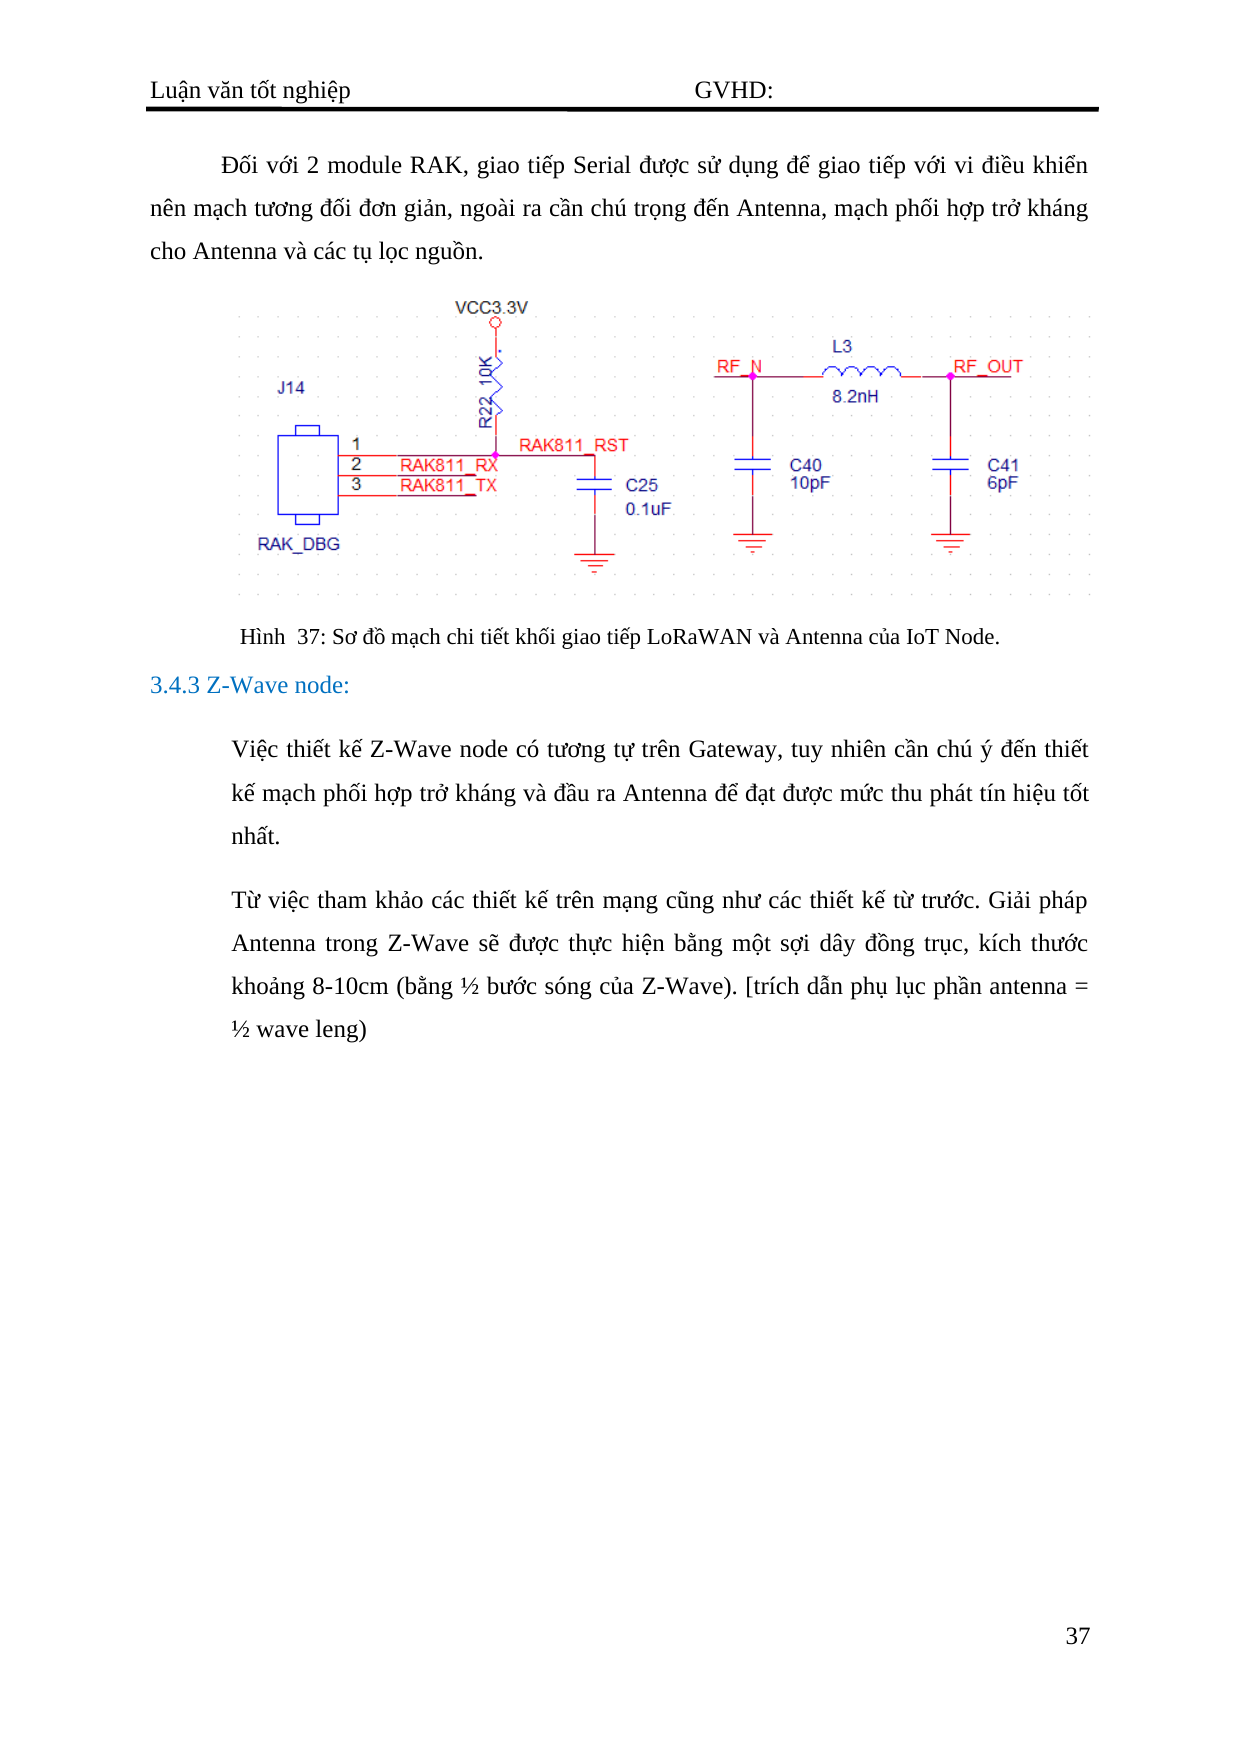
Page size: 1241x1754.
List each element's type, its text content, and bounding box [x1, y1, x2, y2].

text Đối với 2 module RAK, giao tiếp Serial được sử dụng để giao tiếp với vi điều khiển nên mạch tương đối đơn giản, ngoài ra cần chú trọng đến Antenna, mạch phối hợp trở kháng cho Antenna và các tụ lọc nguồn. [150, 150, 1090, 265]
text Hình 37: Sơ đồ mạch chi tiết khối giao tiếp LoRaWAN và Antenna của IoT Node. [150, 623, 1090, 650]
picture [220, 300, 1104, 609]
subtitle 3.4.3 Z-Wave node: [150, 671, 1090, 699]
text Từ việc tham khảo các thiết kế trên mạng cũng như các thiết kế từ trước. Giải pháp Antenna trong Z-Wave sẽ được thực hiện bằng một sợi dây đồng trục, kích thước khoảng 8-10cm (bằng ½ bước sóng của Z-Wave). [trích dẫn phụ lục phần antenna = ½ wave leng) [231, 885, 1090, 1043]
text Việc thiết kế Z-Wave node có tương tự trên Gateway, tuy nhiên cần chú ý đến thiết kế mạch phối hợp trở kháng và đầu ra Antenna để đạt được mức thu phát tín hiệu tốt nhất. [231, 734, 1090, 849]
